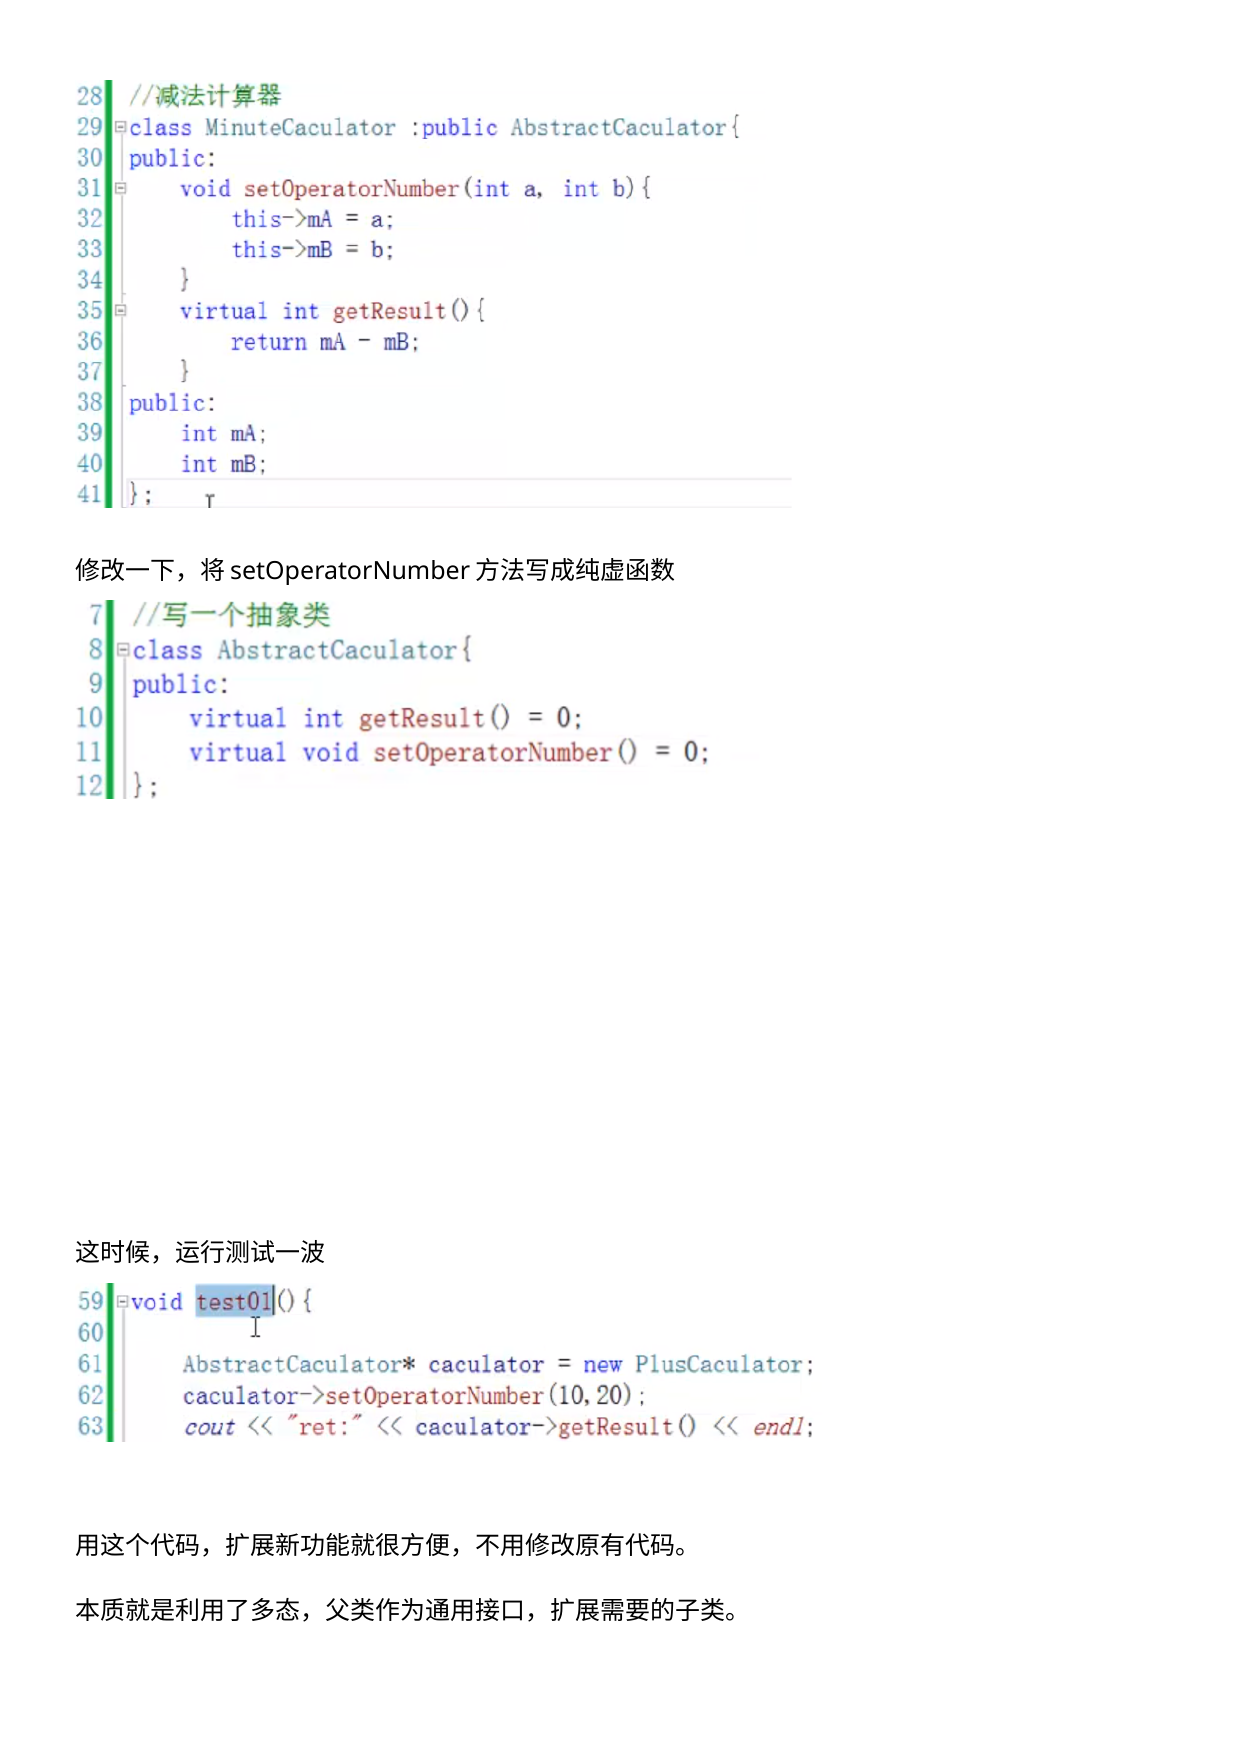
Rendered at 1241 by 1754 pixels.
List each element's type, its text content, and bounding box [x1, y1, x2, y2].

text 修改一下，将setOperatorNumber方法写成纯虚函数 [75, 536, 1165, 601]
picture [75, 80, 792, 508]
text 用这个代码，扩展新功能就很方便，不用修改原有代码。 [75, 1511, 1165, 1576]
picture [75, 600, 760, 799]
text 这时候，运行测试一波 [75, 1218, 1165, 1283]
text 本质就是利用了多态，父类作为通用接口，扩展需要的子类。 [75, 1576, 1165, 1641]
picture [75, 1283, 891, 1442]
